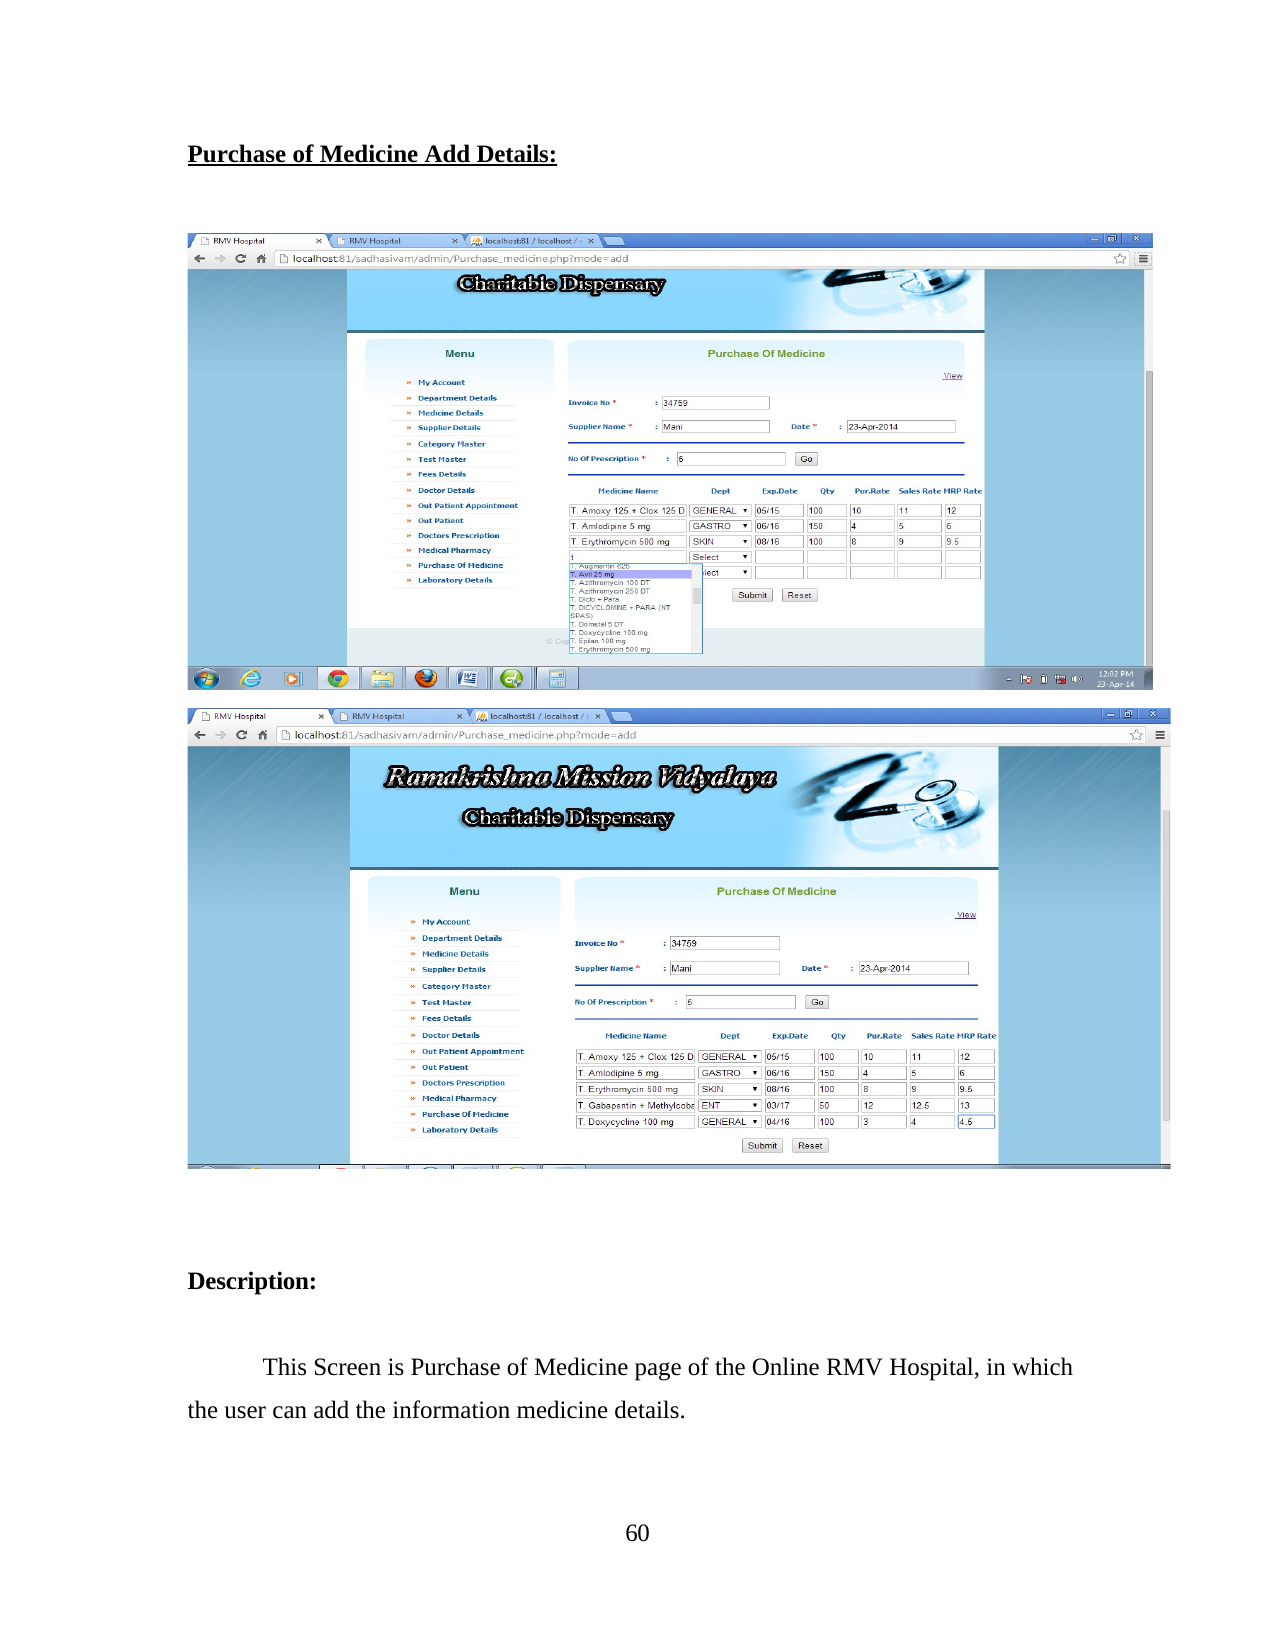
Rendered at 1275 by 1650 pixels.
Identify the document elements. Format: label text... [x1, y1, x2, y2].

subtitle Purchase of Medicine Add Details: [187, 139, 1275, 168]
text This Screen is Purchase of Medicine page of the Online RMV Hospital, in which the user can add the information medicine details. [187, 1352, 1090, 1424]
text Description: [187, 1266, 1275, 1294]
picture [187, 233, 1153, 690]
picture [187, 708, 1171, 1169]
